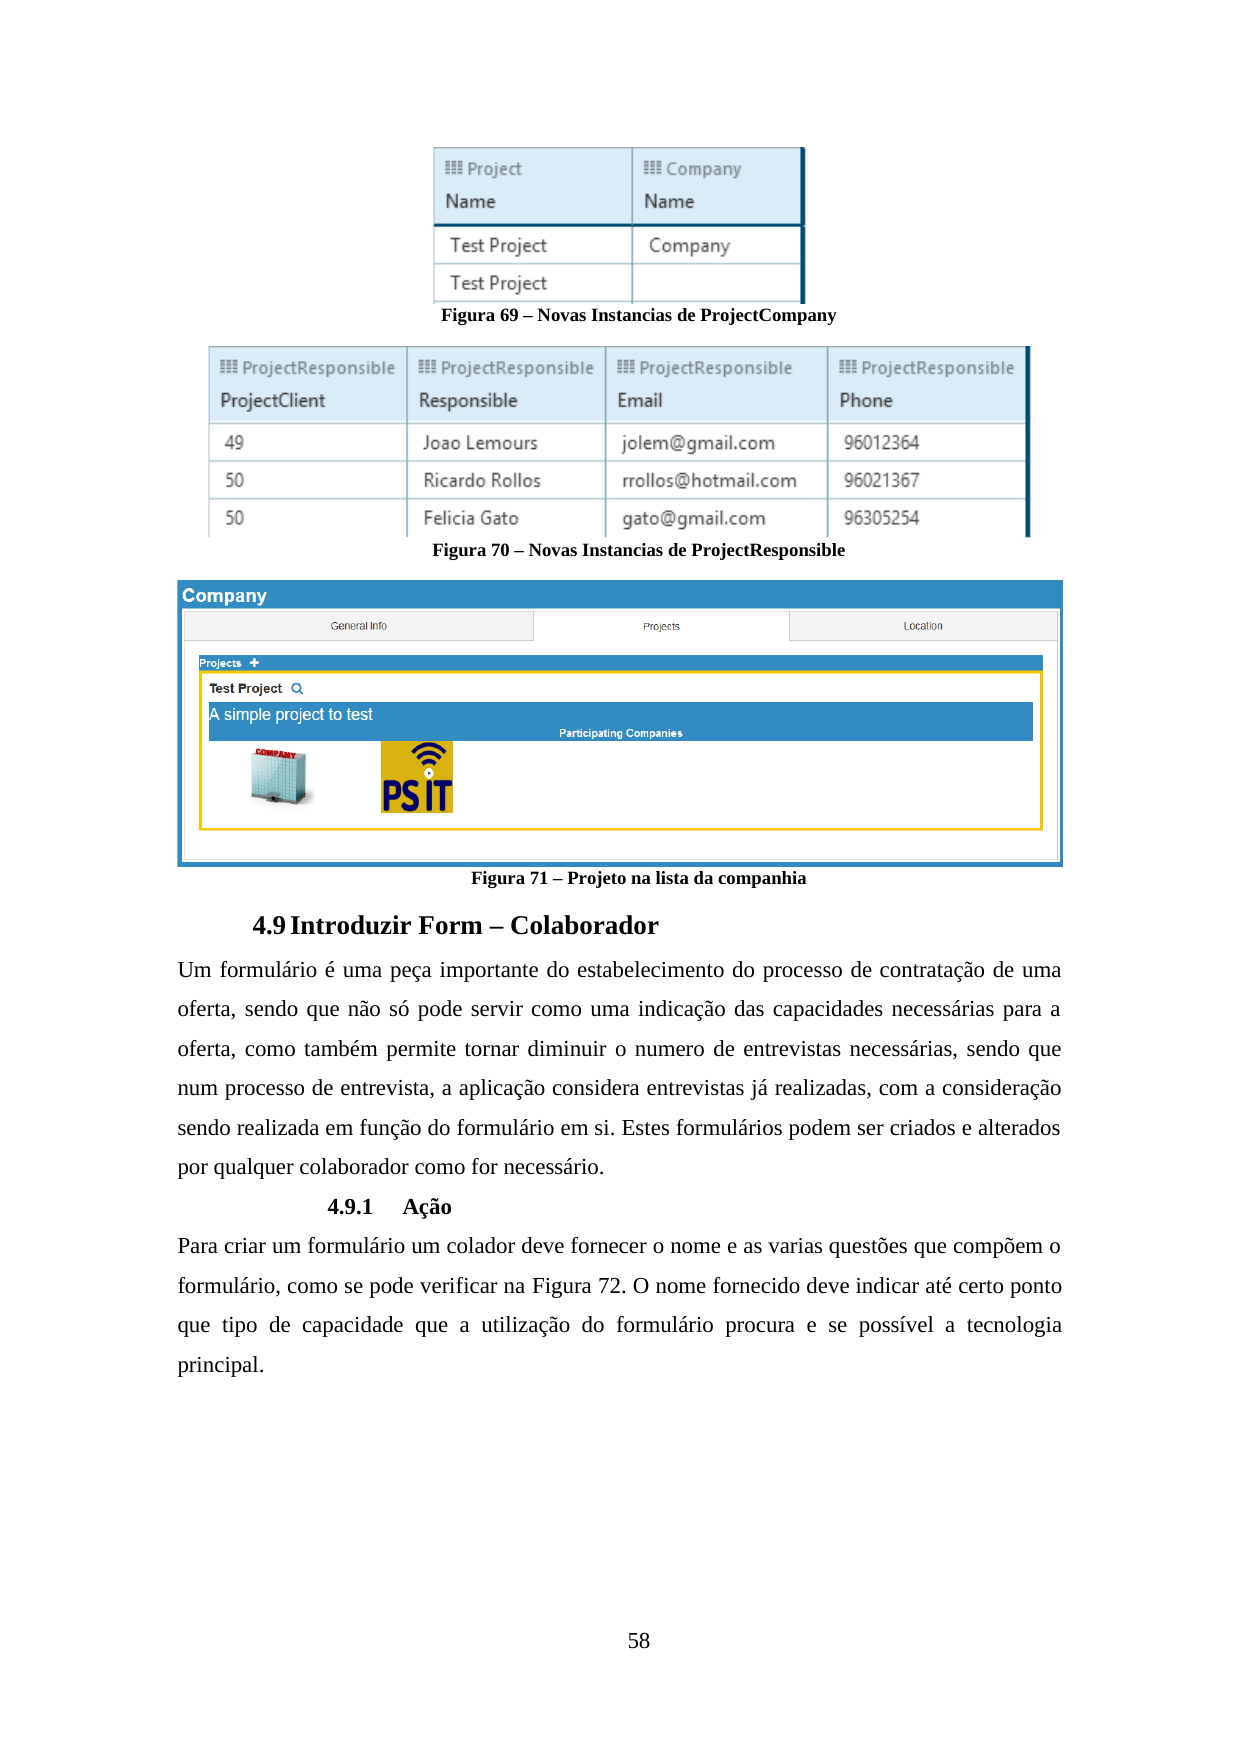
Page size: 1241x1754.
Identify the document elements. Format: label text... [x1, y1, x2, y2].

text Um formulário é uma peça importante do estabelecimento do processo de contratação de uma oferta, sendo que não só pode servir como uma indicação das capacidades necessárias para a oferta, como também permite tornar diminuir o numero de entrevistas necessárias, sendo que num processo de entrevista, a aplicação considera entrevistas já realizadas, com a consideração sendo realizada em função do formulário em si. Estes formulários podem ser criados e alterados por qualquer colaborador como for necessário. [177, 956, 1063, 1180]
text Figura 70 – Novas Instancias de ProjectResponsible [177, 538, 1063, 560]
picture [433, 147, 800, 304]
list Ação [327, 1193, 1063, 1219]
text Figura 71 – Projeto na lista da companhia [177, 867, 1063, 888]
picture [208, 346, 1032, 539]
picture [177, 580, 1063, 867]
subtitle Introduzir Form – Colaborador [252, 909, 1063, 941]
text Para criar um formulário um colador deve fornecer o nome e as varias questões que compõem o formulário, como se pode verificar na Figura 72. O nome fornecido deve indicar até certo ponto que tipo de capacidade que a utilização do formulário procura e se possível a tecnologia principal. [177, 1232, 1063, 1377]
text Figura 69 – Novas Instancias de ProjectCompany [177, 304, 1063, 325]
